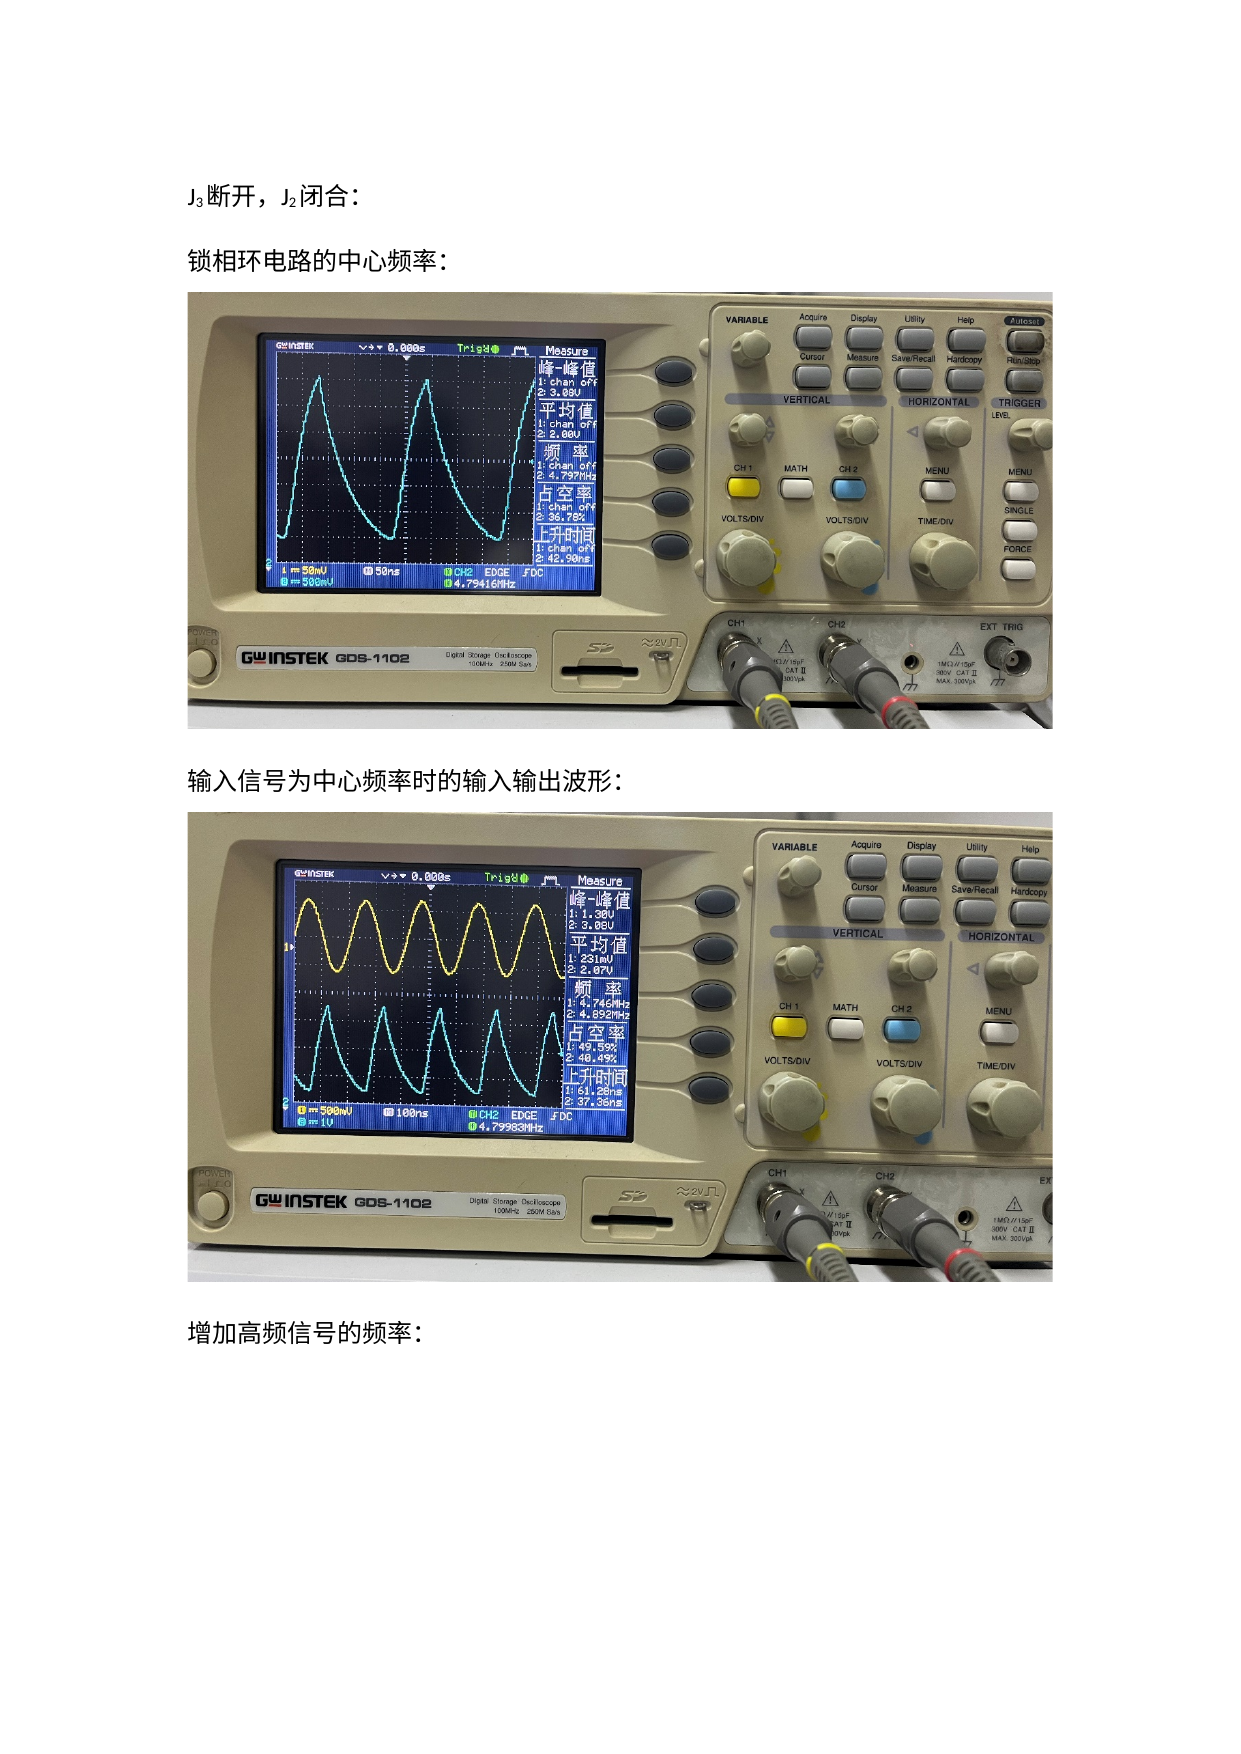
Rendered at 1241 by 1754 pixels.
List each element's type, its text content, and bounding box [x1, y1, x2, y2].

text 锁相环电路的中心频率： [187, 227, 1053, 292]
picture [187, 292, 1053, 729]
text J3断开，J2闭合： [187, 162, 1053, 227]
picture [187, 812, 1053, 1282]
text 输入信号为中心频率时的输入输出波形： [187, 747, 1053, 812]
text 增加高频信号的频率： [187, 1299, 1053, 1364]
